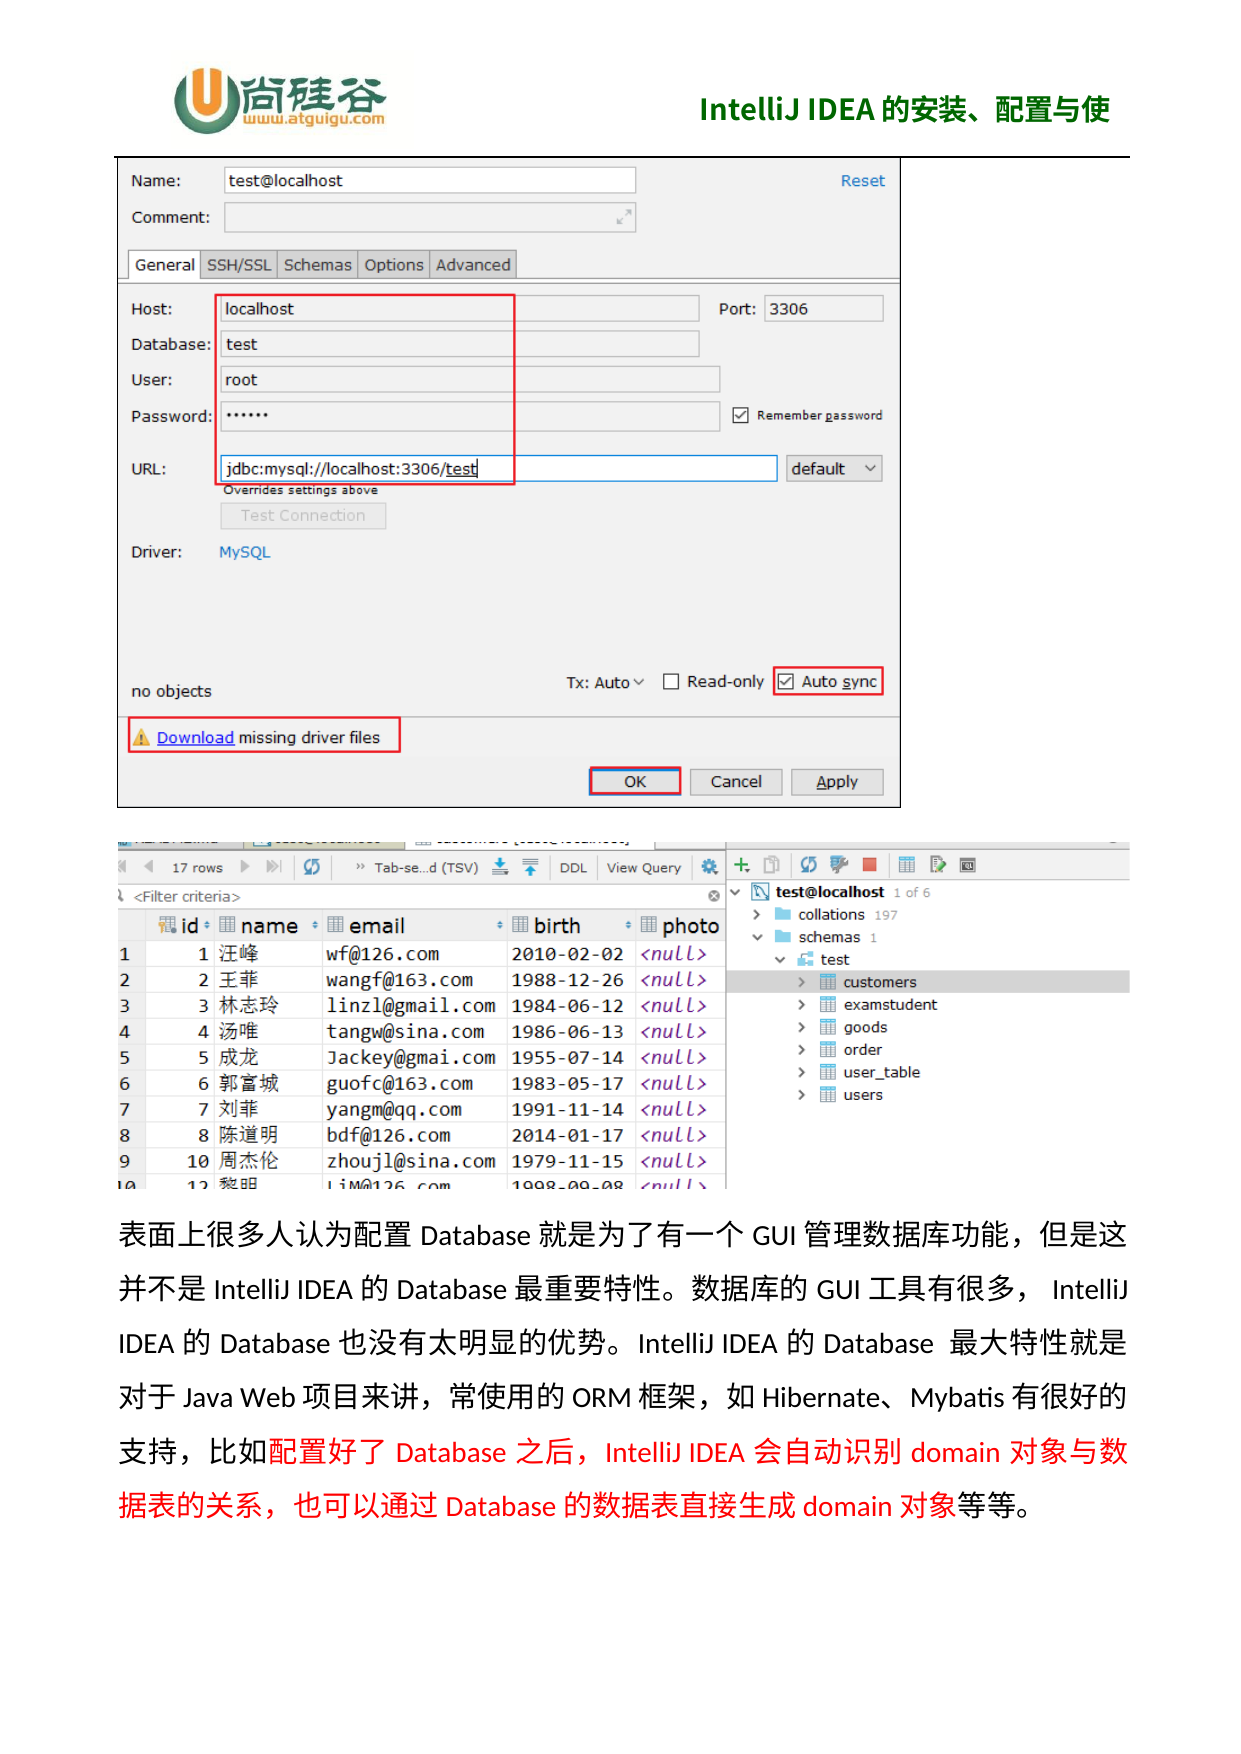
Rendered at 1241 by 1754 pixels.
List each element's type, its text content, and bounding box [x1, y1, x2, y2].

picture [170, 50, 414, 149]
picture [118, 158, 900, 807]
picture [118, 842, 1130, 1189]
text 表面上很多人认为配置 Database 就是为了有一个 GUI 管理数据库功能，但是这并不是 IntelliJ IDEA 的 Database 最重要特性。数据库的 GUI 工具有很多， IntelliJ IDEA 的 Database 也没有太明显的优势。IntelliJ IDEA 的 Database 最大特性就是对于 Java Web 项目来讲，常使用的 ORM 框架，如 Hibernate、Mybatis 有很好的支持，比如配置好了 Database 之后，IntelliJ IDEA 会自动识别 domain 对象与数据表的关系，也可以通过 Database 的数据表直接生成 domain 对象等等。 [118, 1189, 1128, 1524]
